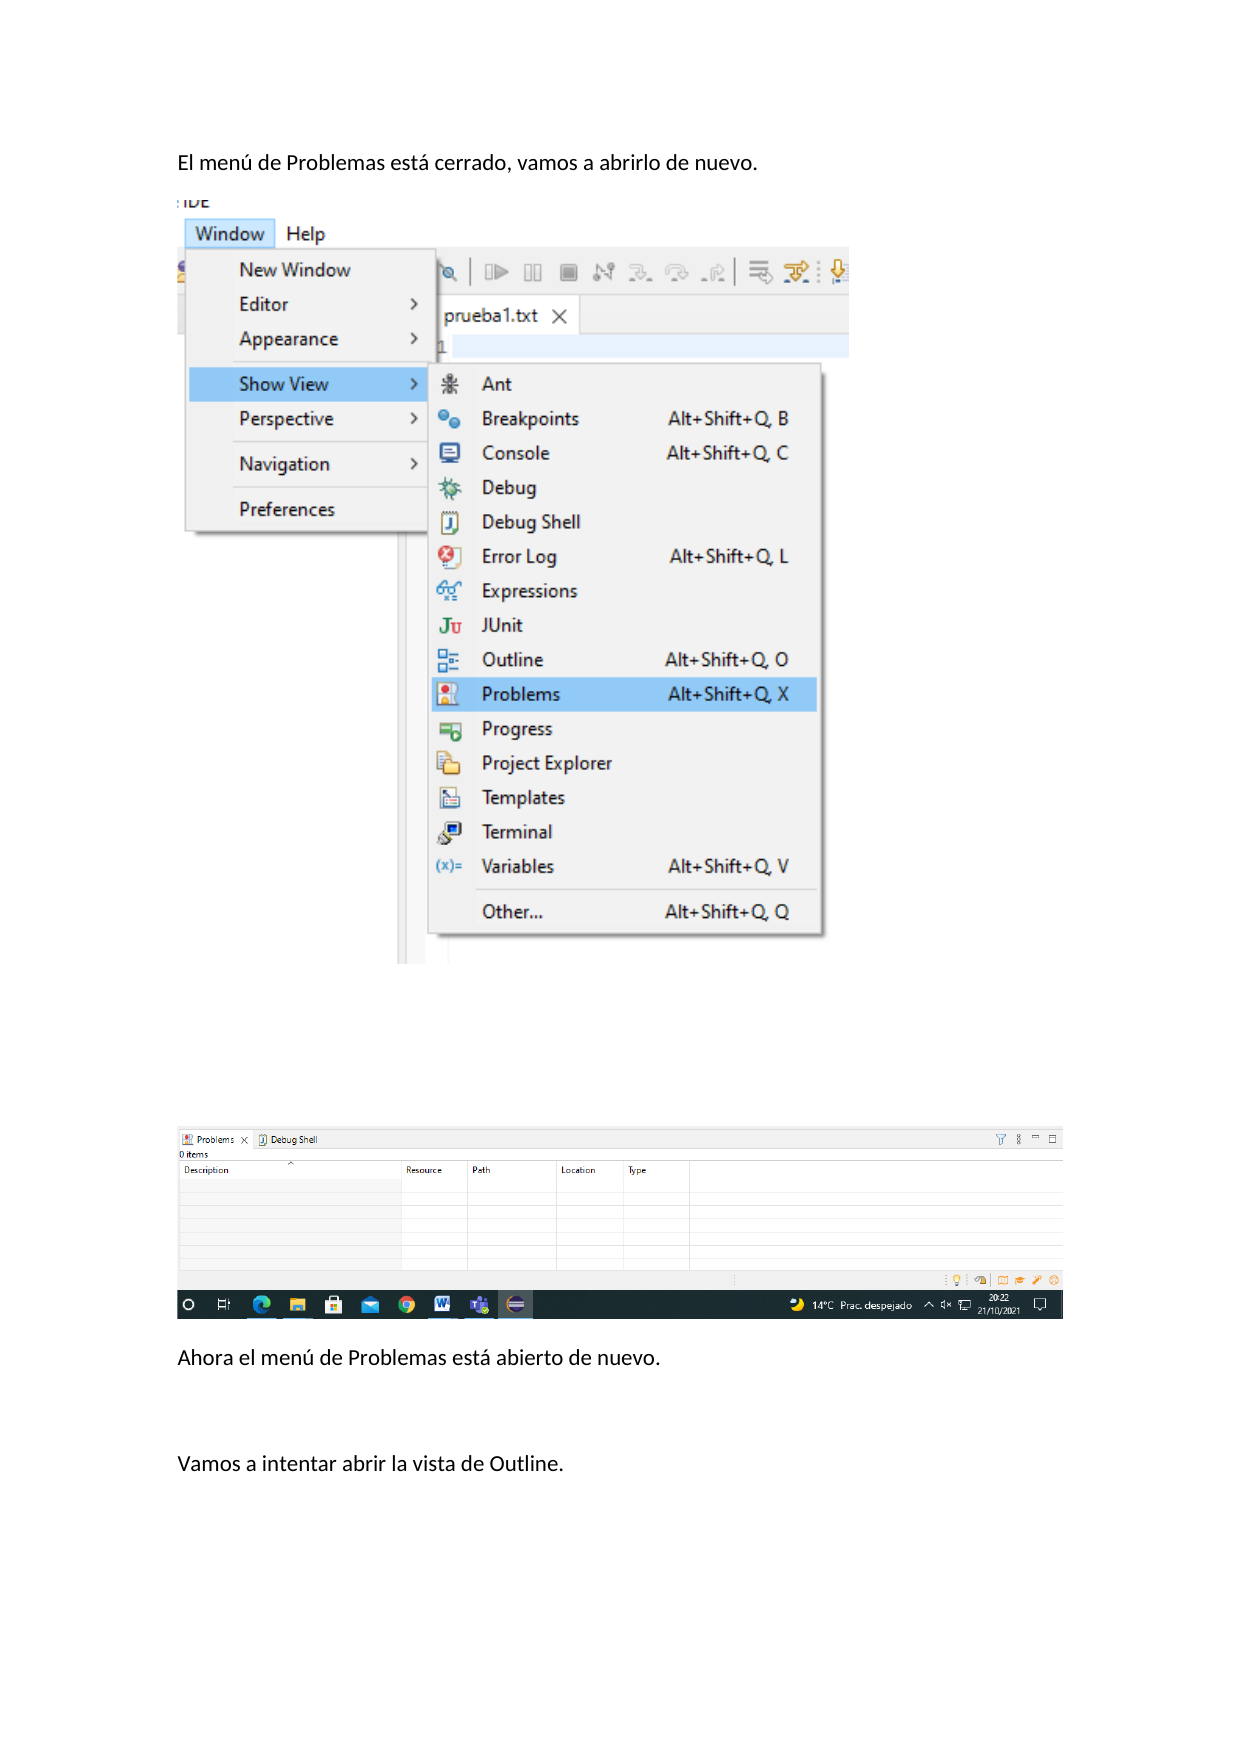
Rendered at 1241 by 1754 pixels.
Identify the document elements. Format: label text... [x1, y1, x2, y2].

picture [177, 1126, 1063, 1319]
text Ahora el menú de Problemas está abierto de nuevo. [177, 1343, 1063, 1371]
text El menú de Problemas está cerrado, vamos a abrirlo de nuevo. [177, 148, 1063, 176]
text Vamos a intentar abrir la vista de Outline. [177, 1449, 1063, 1477]
picture [177, 200, 849, 964]
